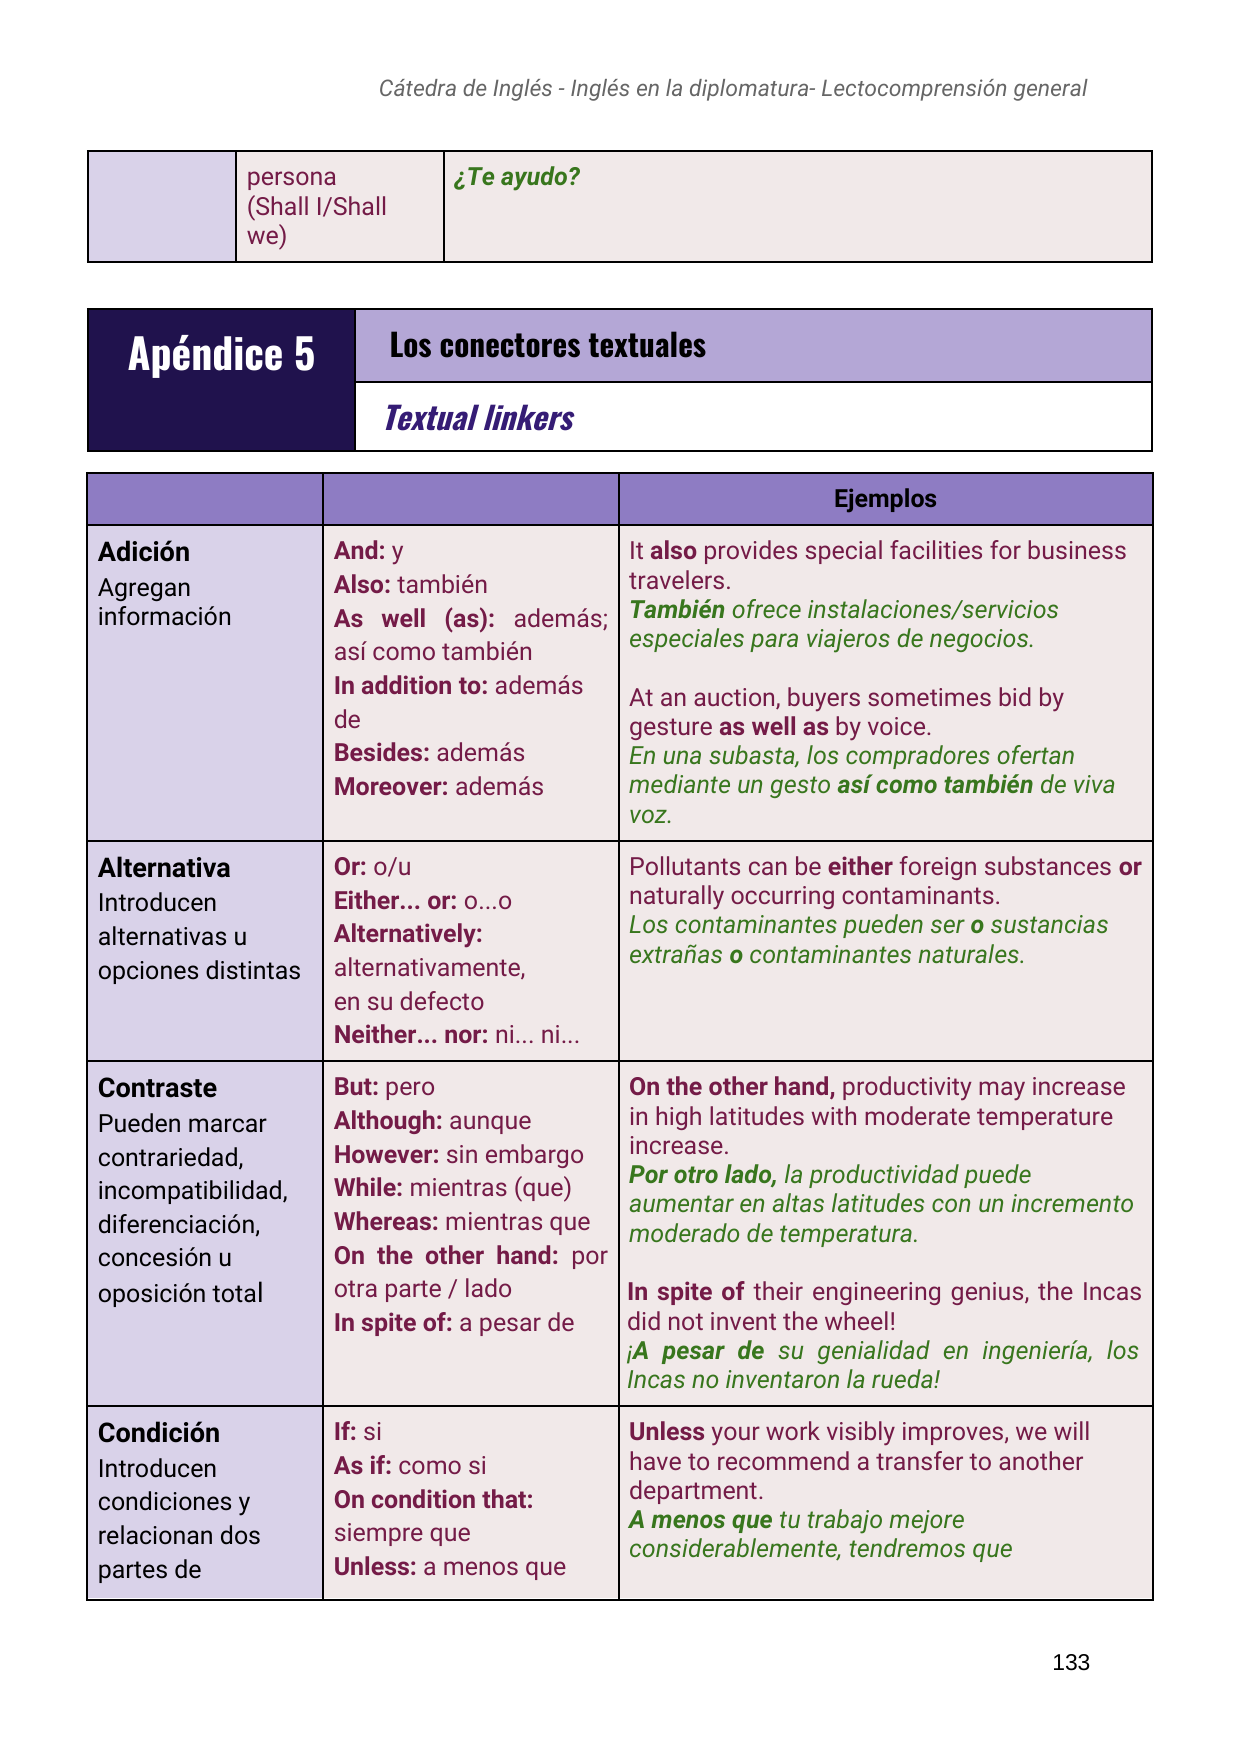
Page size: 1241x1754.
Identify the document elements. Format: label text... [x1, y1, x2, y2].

table_header [324, 474, 618, 524]
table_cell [620, 1407, 1152, 1598]
table_cell On the other hand, productivity may increase in high latitudes with moderate temperature increase. Por otro lado, la productividad puede aumentar en altas latitudes con un incremento moderado de temperatura. In spite of their engineering genius, the Incas did not invent the wheel! ¡A pesar de su genialidad en ingeniería, los Incas no inventaron la rueda! [620, 1062, 1152, 1405]
table_cell And: y Also: también As well (as): además; así como también In addition to: además de Besides: además Moreover: además [324, 526, 618, 840]
table_cell Contraste Pueden marcar contrariedad, incompatibilidad, diferenciación, concesión u oposición total [88, 1062, 322, 1405]
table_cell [89, 152, 235, 261]
table_cell Or: o/u Either... or: o...o Alternatively: alternativamente, en su defecto Neither... nor: ni... ni... [324, 842, 618, 1060]
table_cell It also provides special facilities for business travelers. También ofrece instalaciones/servicios especiales para viajeros de negocios. At an auction, buyers sometimes bid by gesture as well as by voice. En una subasta, los compradores ofertan mediante un gesto así como también de viva voz. [620, 526, 1152, 840]
table_header [88, 474, 322, 524]
table_cell Textual linkers [356, 383, 1151, 450]
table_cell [445, 152, 1151, 261]
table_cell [88, 1407, 322, 1598]
table_cell Alternativa Introducen alternativas u opciones distintas [88, 842, 322, 1060]
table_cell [324, 1407, 618, 1598]
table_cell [237, 152, 443, 261]
table_cell But: pero Although: aunque However: sin embargo While: mientras (que) Whereas: mientras que On the other hand: por otra parte / lado In spite of: a pesar de [324, 1062, 618, 1405]
table_cell Pollutants can be either foreign substances or naturally occurring contaminants. Los contaminantes pueden ser o sustancias extrañas o contaminantes naturales. [620, 842, 1152, 1060]
table_header Ejemplos [620, 474, 1152, 524]
table_cell Adición Agregan información [88, 526, 322, 840]
table_header Los conectores textuales [356, 310, 1151, 381]
table_header Apéndice 5 [89, 310, 354, 450]
